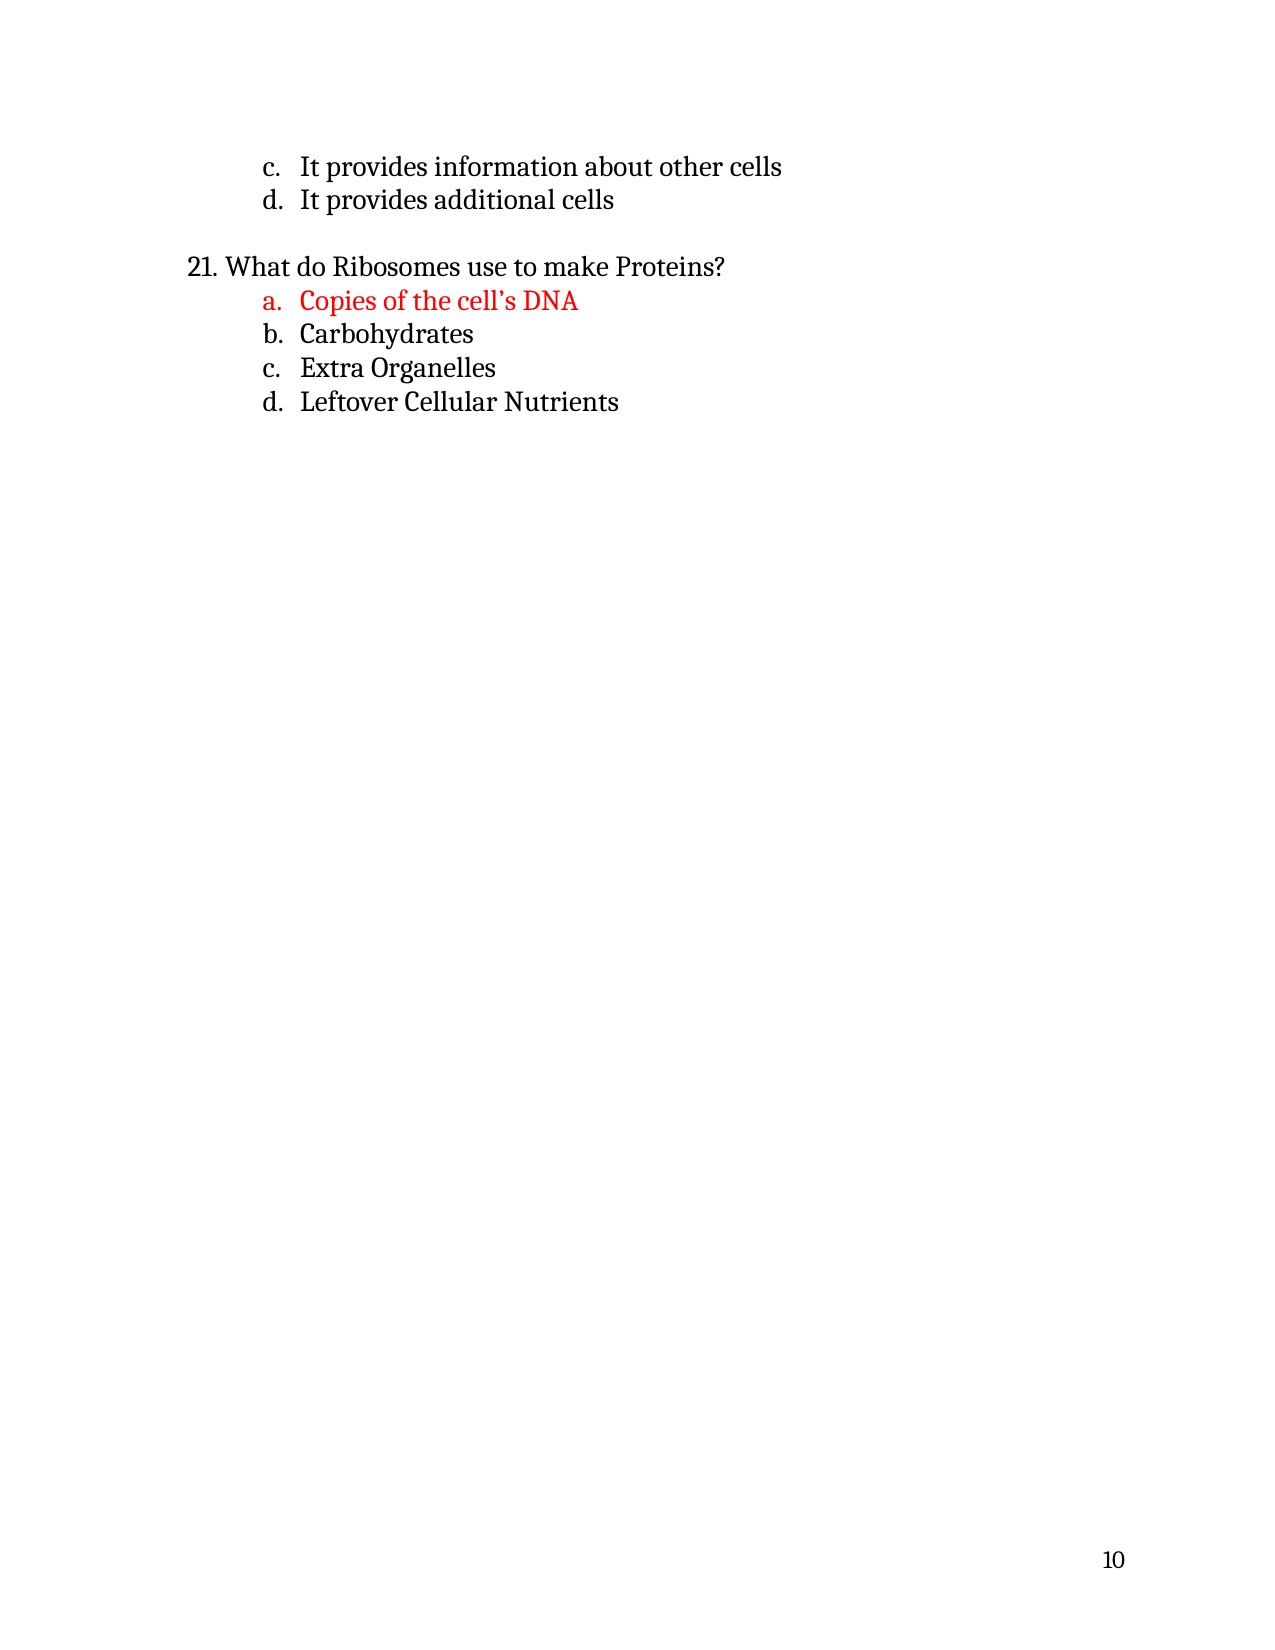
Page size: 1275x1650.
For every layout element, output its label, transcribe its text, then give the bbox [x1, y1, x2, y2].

list Copies of the cell’s DNA [262, 284, 1125, 318]
list It provides additional cells [262, 183, 1125, 217]
list What do Ribosomes use to make Proteins? [187, 251, 1125, 284]
list Leftover Cellular Nutrients [262, 385, 1125, 418]
list Extra Organelles [262, 351, 1125, 385]
list Carbohydrates [262, 318, 1125, 351]
list It provides information about other cells [262, 150, 1125, 183]
